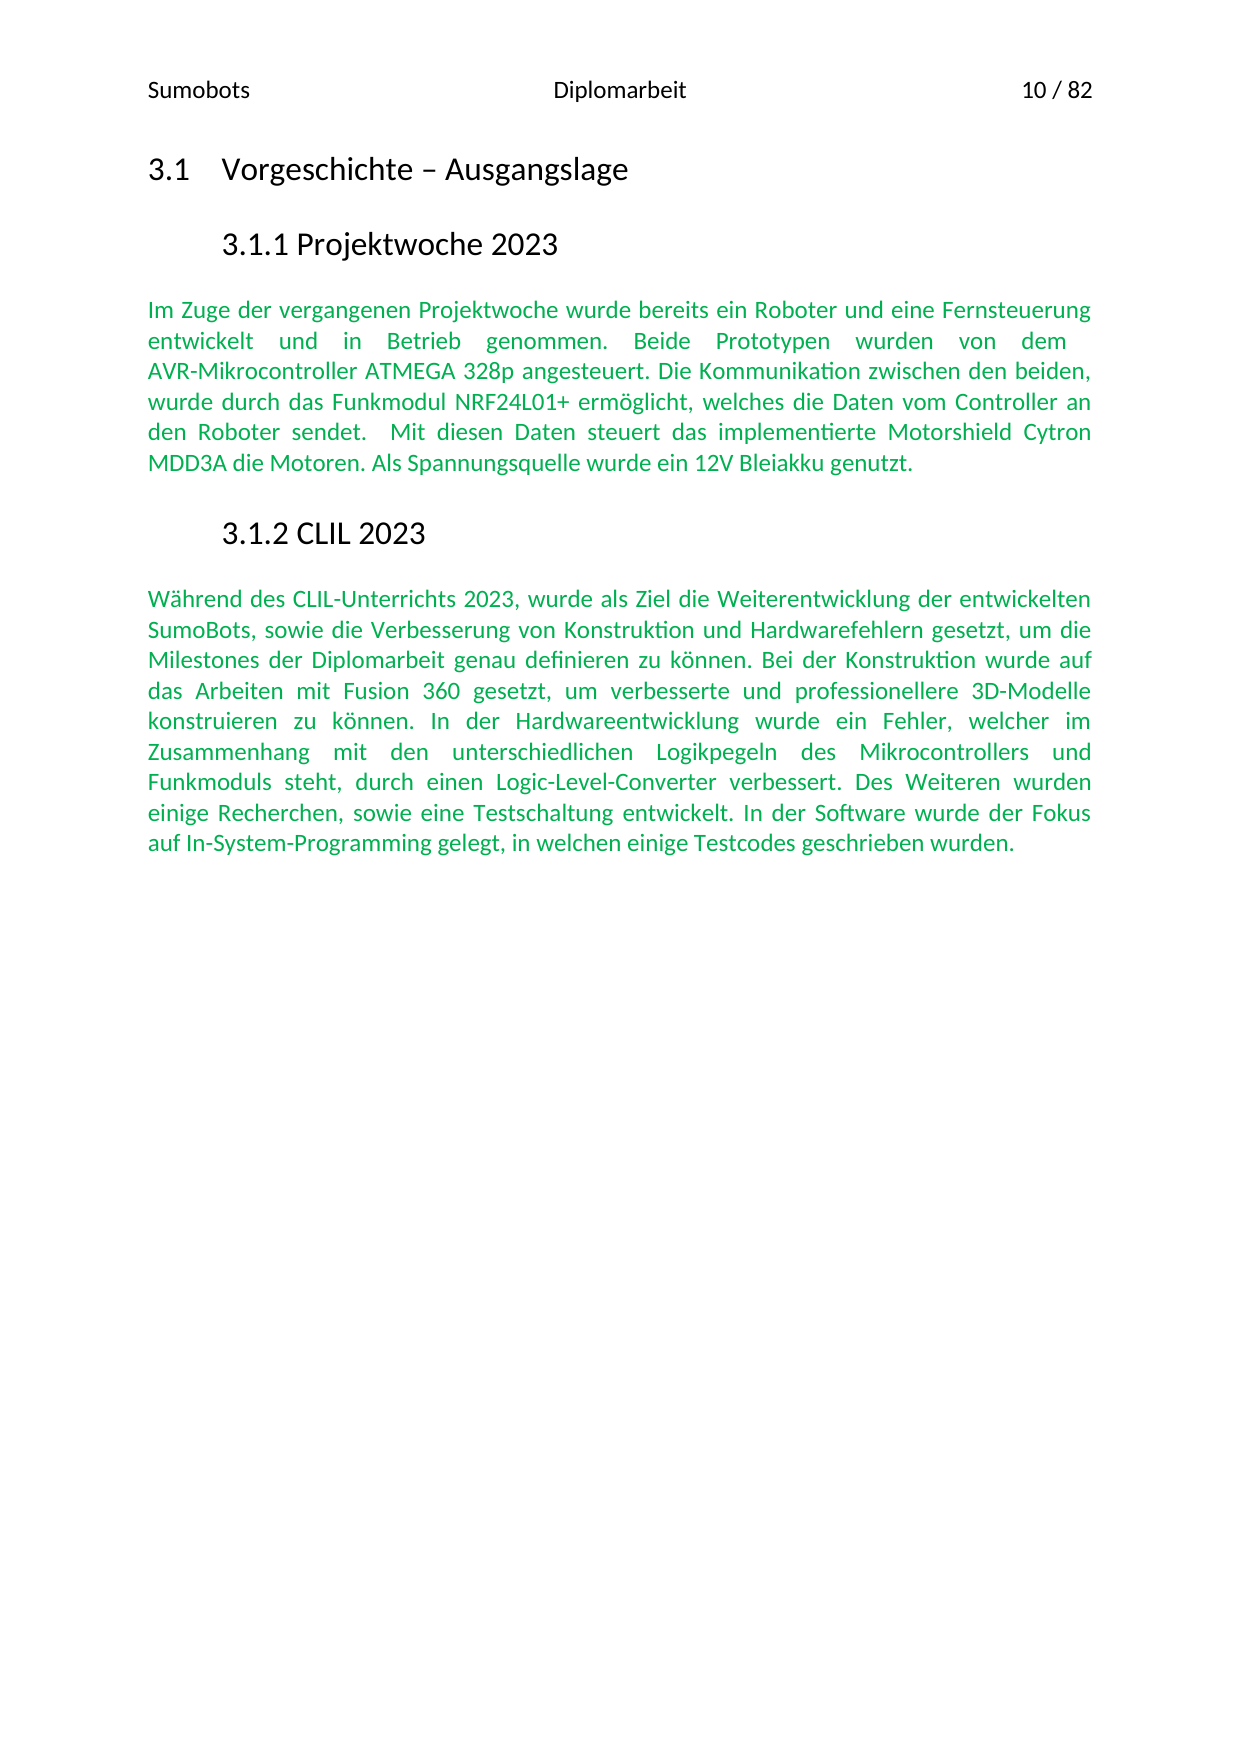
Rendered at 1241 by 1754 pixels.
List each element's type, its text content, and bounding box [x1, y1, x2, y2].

subtitle Vorgeschichte – Ausgangslage [148, 148, 1093, 188]
text Während des CLIL-Unterrichts 2023, wurde als Ziel die Weiterentwicklung der entwickelten SumoBots, sowie die Verbesserung von Konstruktion und Hardwarefehlern gesetzt, um die Milestones der Diplomarbeit genau definieren zu können. Bei der Konstruktion wurde auf das Arbeiten mit Fusion 360 gesetzt, um verbesserte und professionellere 3D-Modelle konstruieren zu können. In der Hardwareentwicklung wurde ein Fehler, welcher im Zusammenhang mit den unterschiedlichen Logikpegeln des Mikrocontrollers und Funkmoduls steht, durch einen Logic-Level-Converter verbessert. Des Weiteren wurden einige Recherchen, sowie eine Testschaltung entwickelt. In der Software wurde der Fokus auf In-System-Programming gelegt, in welchen einige Testcodes geschrieben wurden. [148, 583, 1093, 858]
text Im Zuge der vergangenen Projektwoche wurde bereits ein Roboter und eine Fernsteuerung entwickelt und in Betrieb genommen. Beide Prototypen wurden von dem AVR-Mikrocontroller ATMEGA 328p angesteuert. Die Kommunikation zwischen den beiden, wurde durch das Funkmodul NRF24L01+ ermöglicht, welches die Daten vom Controller an den Roboter sendet. Mit diesen Daten steuert das implementierte Motorshield Cytron MDD3A die Motoren. Als Spannungsquelle wurde ein 12V Bleiakku genutzt. [148, 294, 1093, 477]
subtitle Projektwoche 2023 [221, 223, 1093, 264]
subtitle CLIL 2023 [221, 512, 1093, 553]
